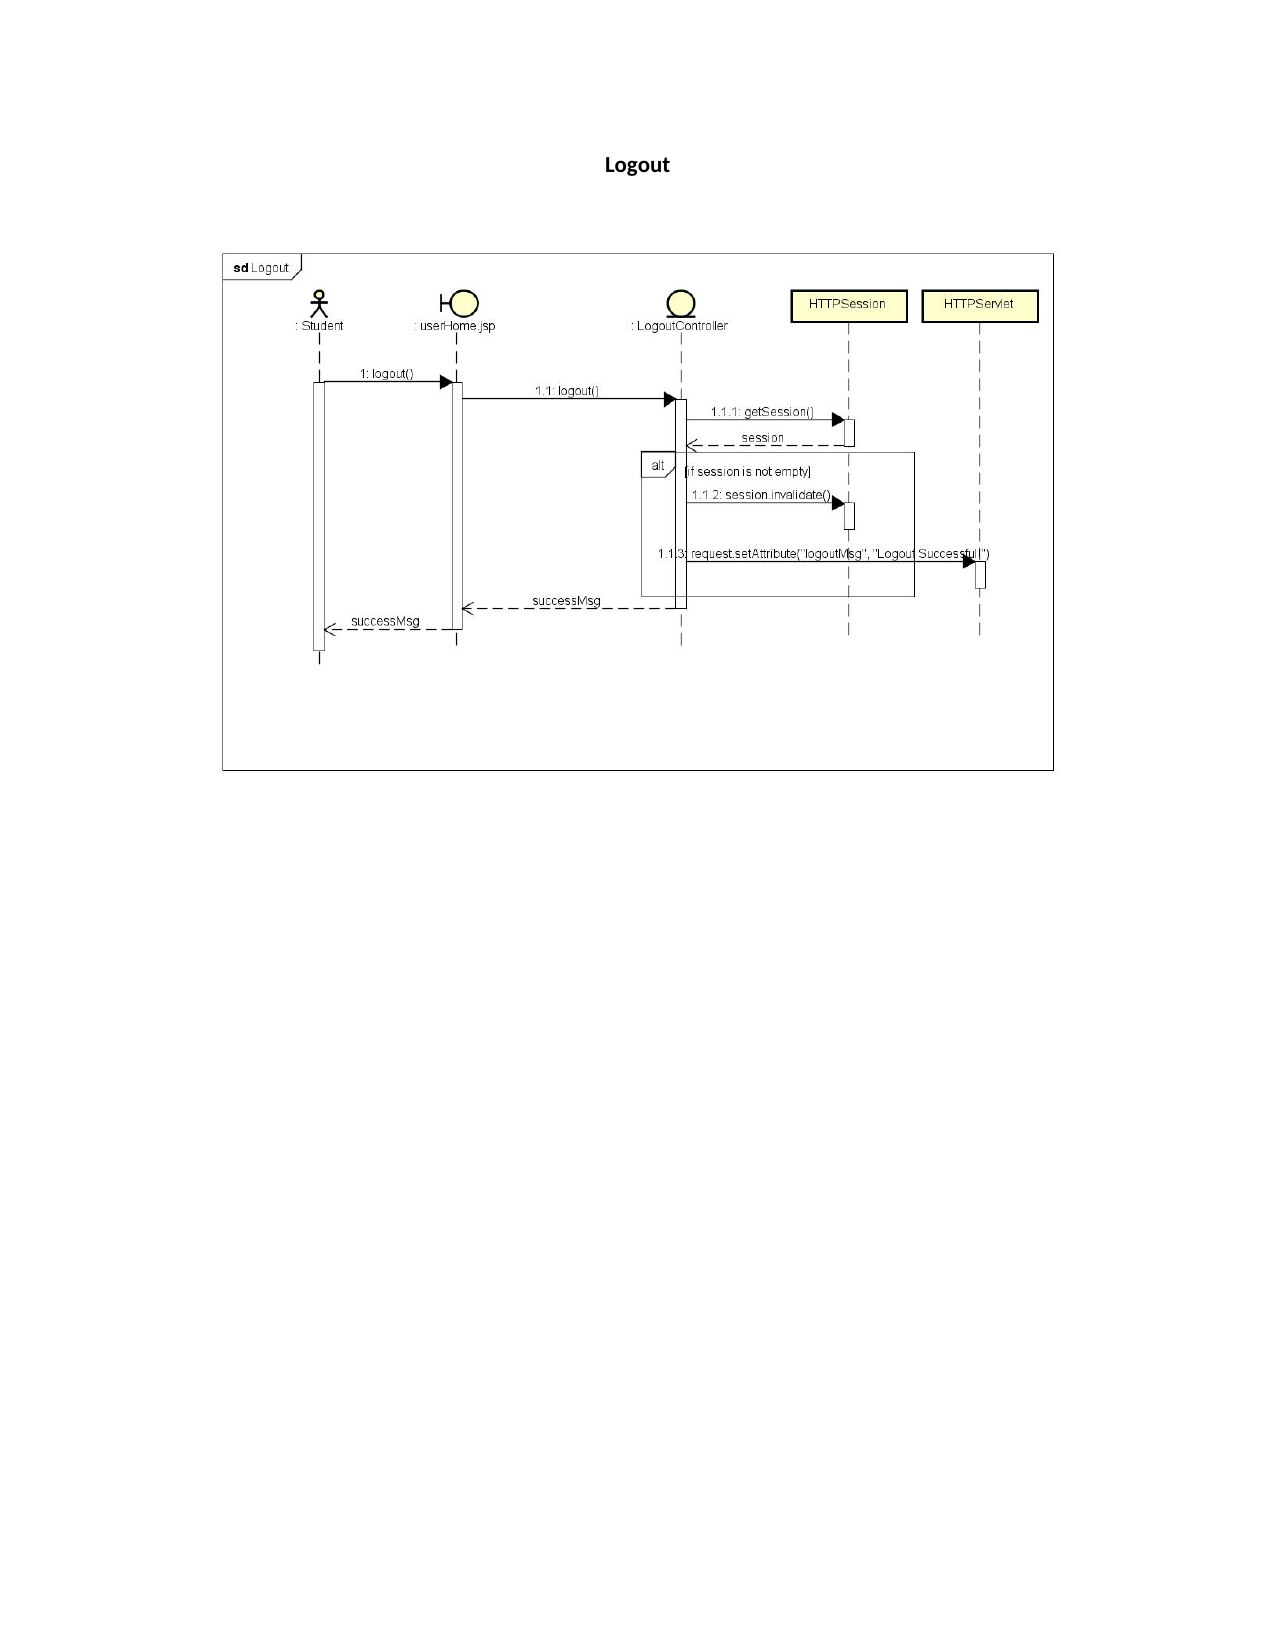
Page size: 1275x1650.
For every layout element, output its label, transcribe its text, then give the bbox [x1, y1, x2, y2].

text Logout [150, 150, 1125, 178]
